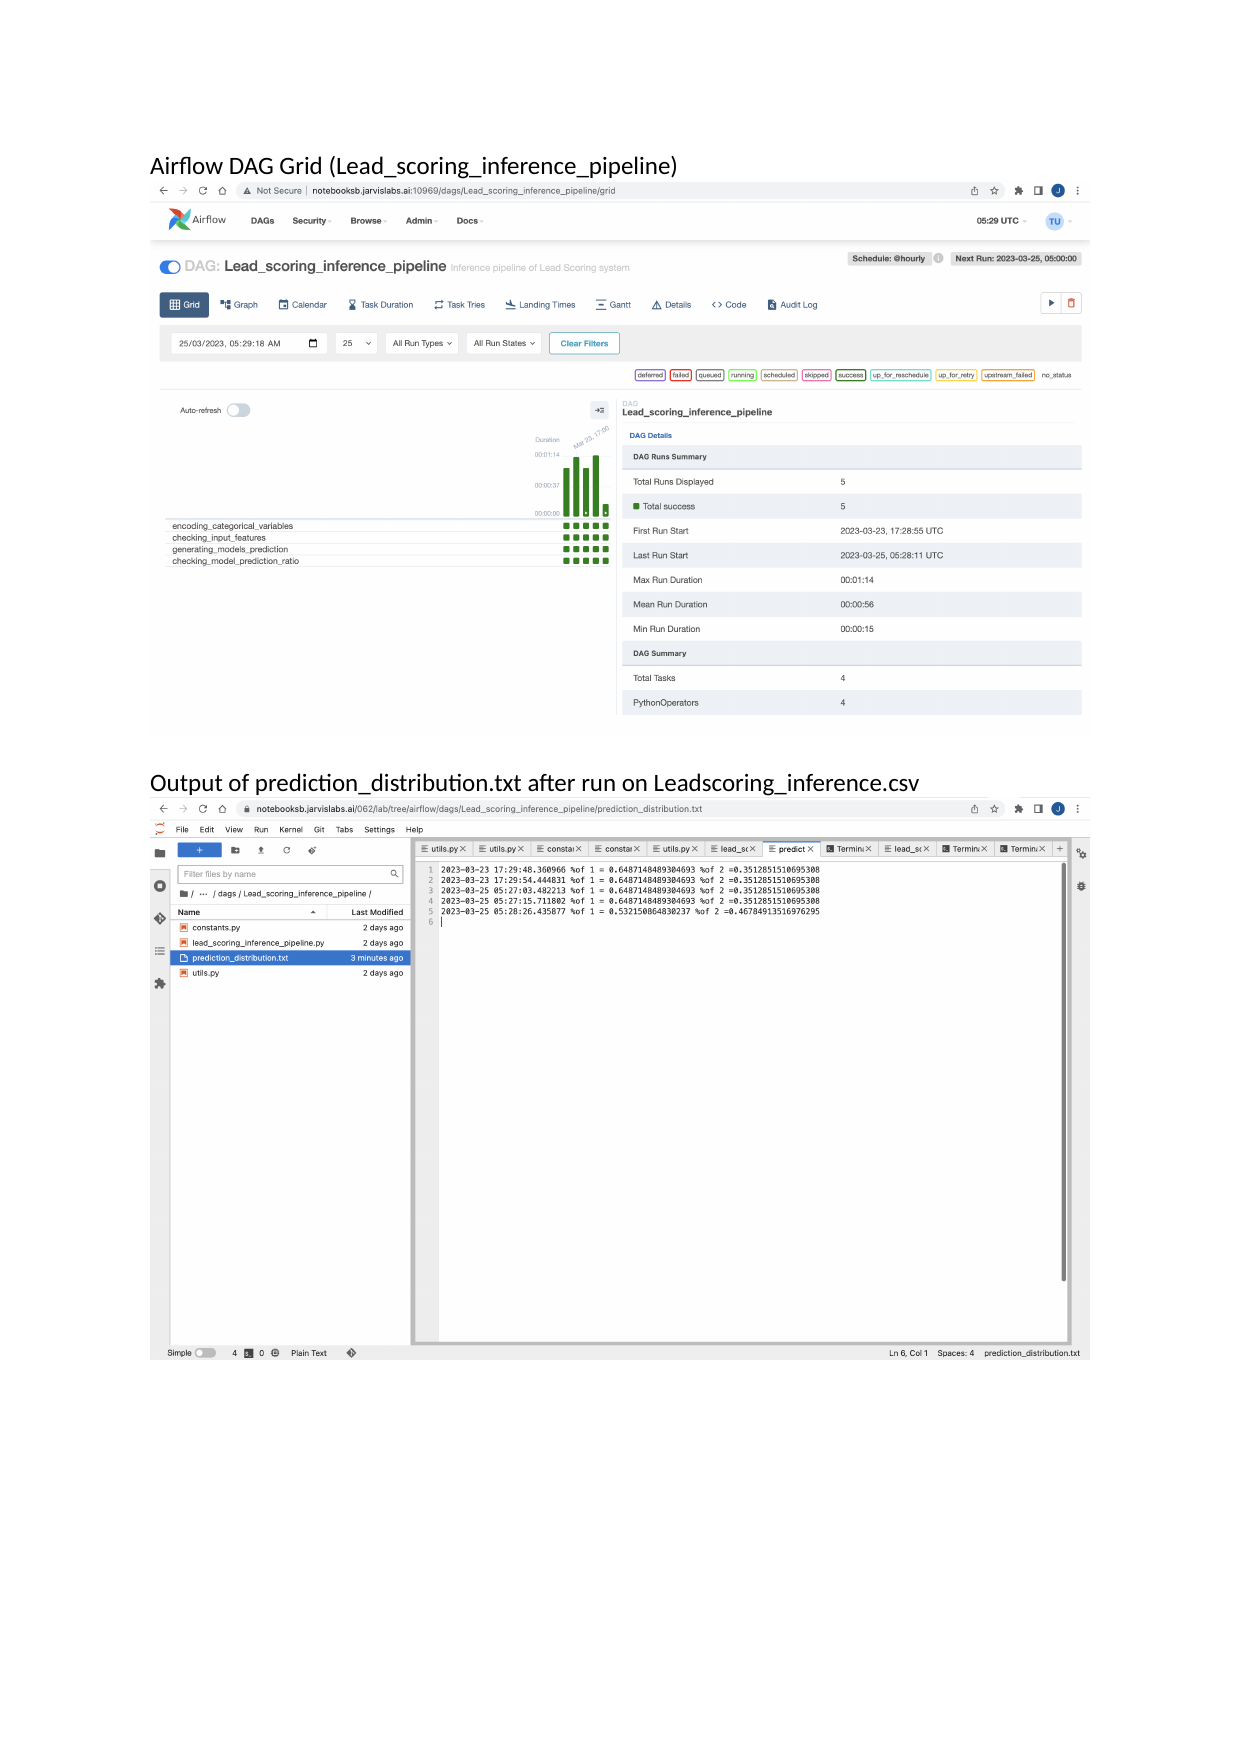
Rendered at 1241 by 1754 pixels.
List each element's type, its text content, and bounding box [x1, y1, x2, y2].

picture [150, 180, 1091, 737]
picture [150, 797, 1091, 1360]
text Output of prediction_distribution.txt after run on Leadscoring_inference.csv [150, 767, 1090, 797]
text Airflow DAG Grid (Lead_scoring_inference_pipeline) [150, 150, 1090, 180]
